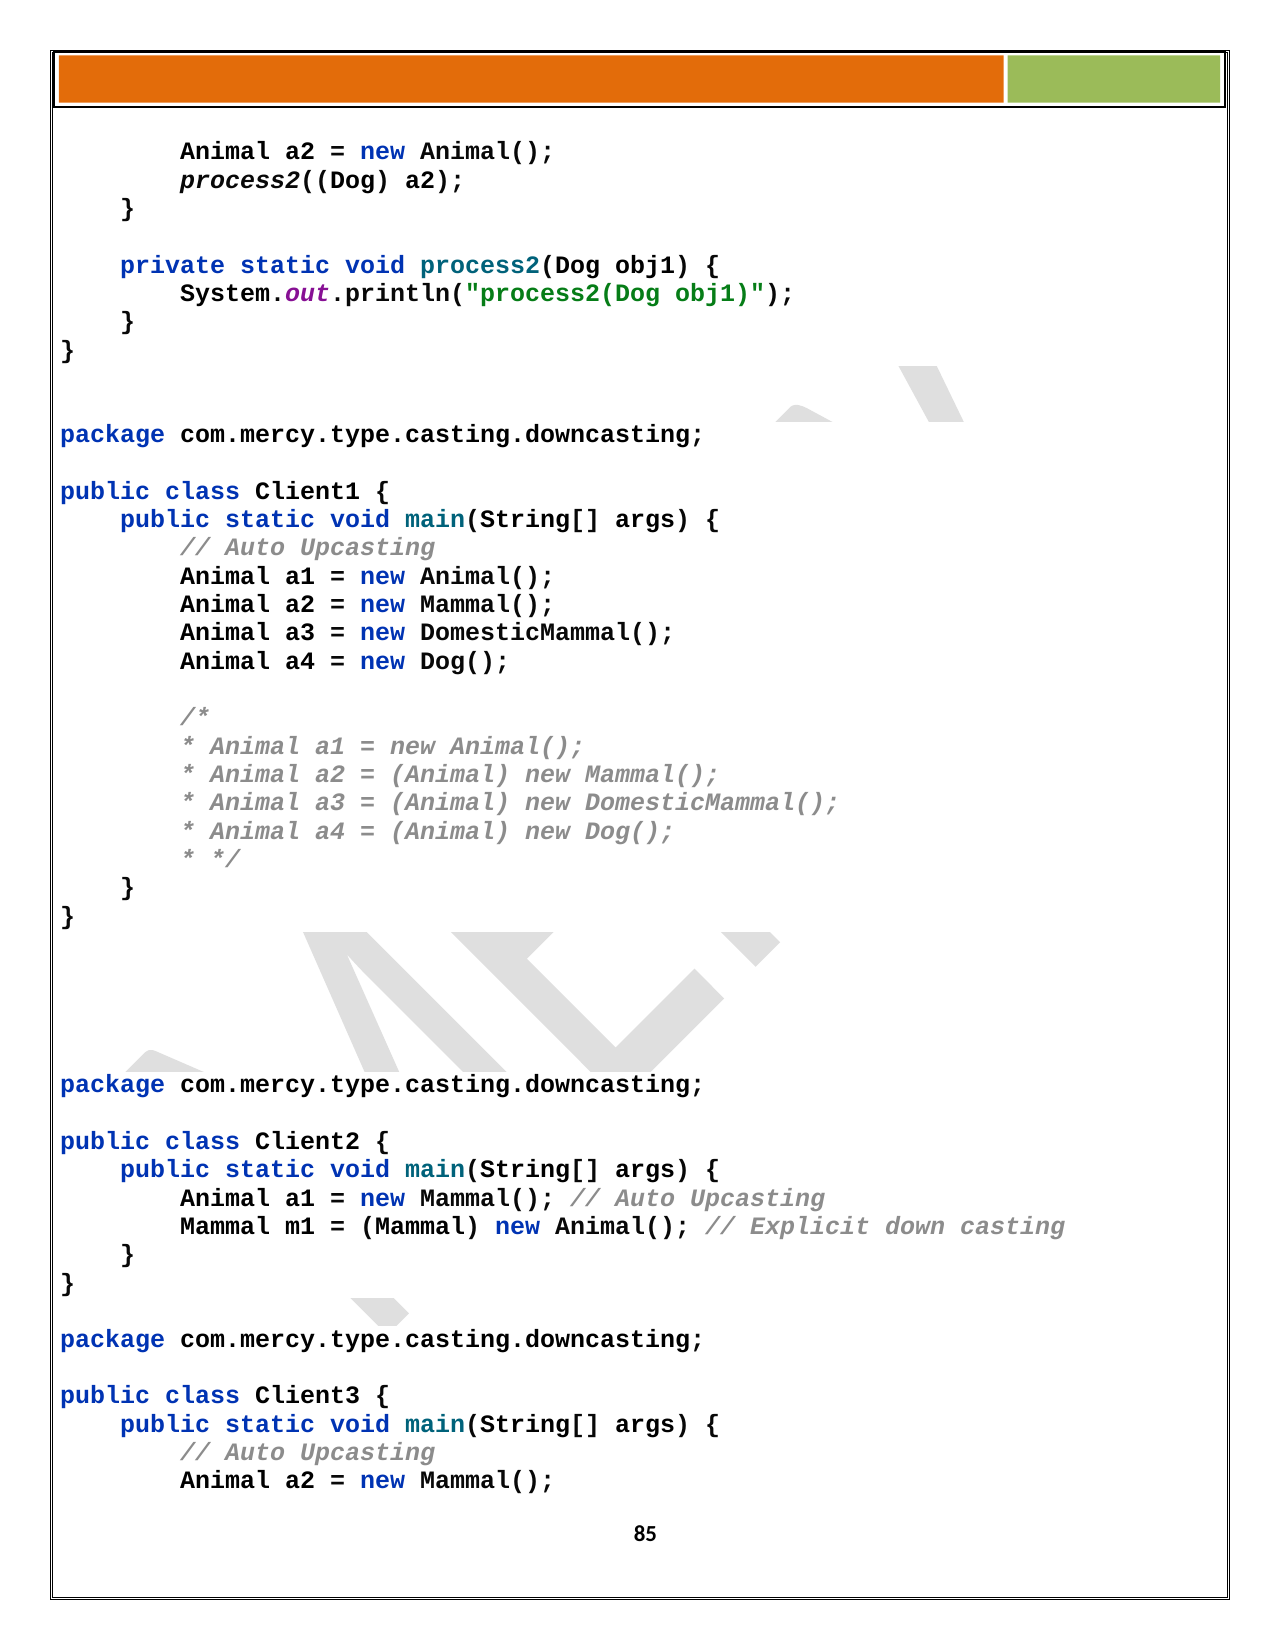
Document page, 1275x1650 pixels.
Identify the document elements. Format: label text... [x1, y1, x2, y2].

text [60, 1326, 1227, 1496]
text package com.mercy.type.casting.downcasting; public class Client2 { public static void main(String[] args) { Animal a1 = new Mammal(); // Auto Upcasting Mammal m1 = (Mammal) new Animal(); // Explicit down casting } } [60, 1072, 1227, 1298]
text package com.mercy.type.casting.downcasting; public class Client1 { public static void main(String[] args) { // Auto Upcasting Animal a1 = new Animal(); Animal a2 = new Mammal(); Animal a3 = new DomesticMammal(); Animal a4 = new Dog(); /* * Animal a1 = new Animal(); * Animal a2 = (Animal) new Mammal(); * Animal a3 = (Animal) new DomesticMammal(); * Animal a4 = (Animal) new Dog(); * */ } } [60, 422, 1227, 932]
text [60, 111, 1227, 366]
